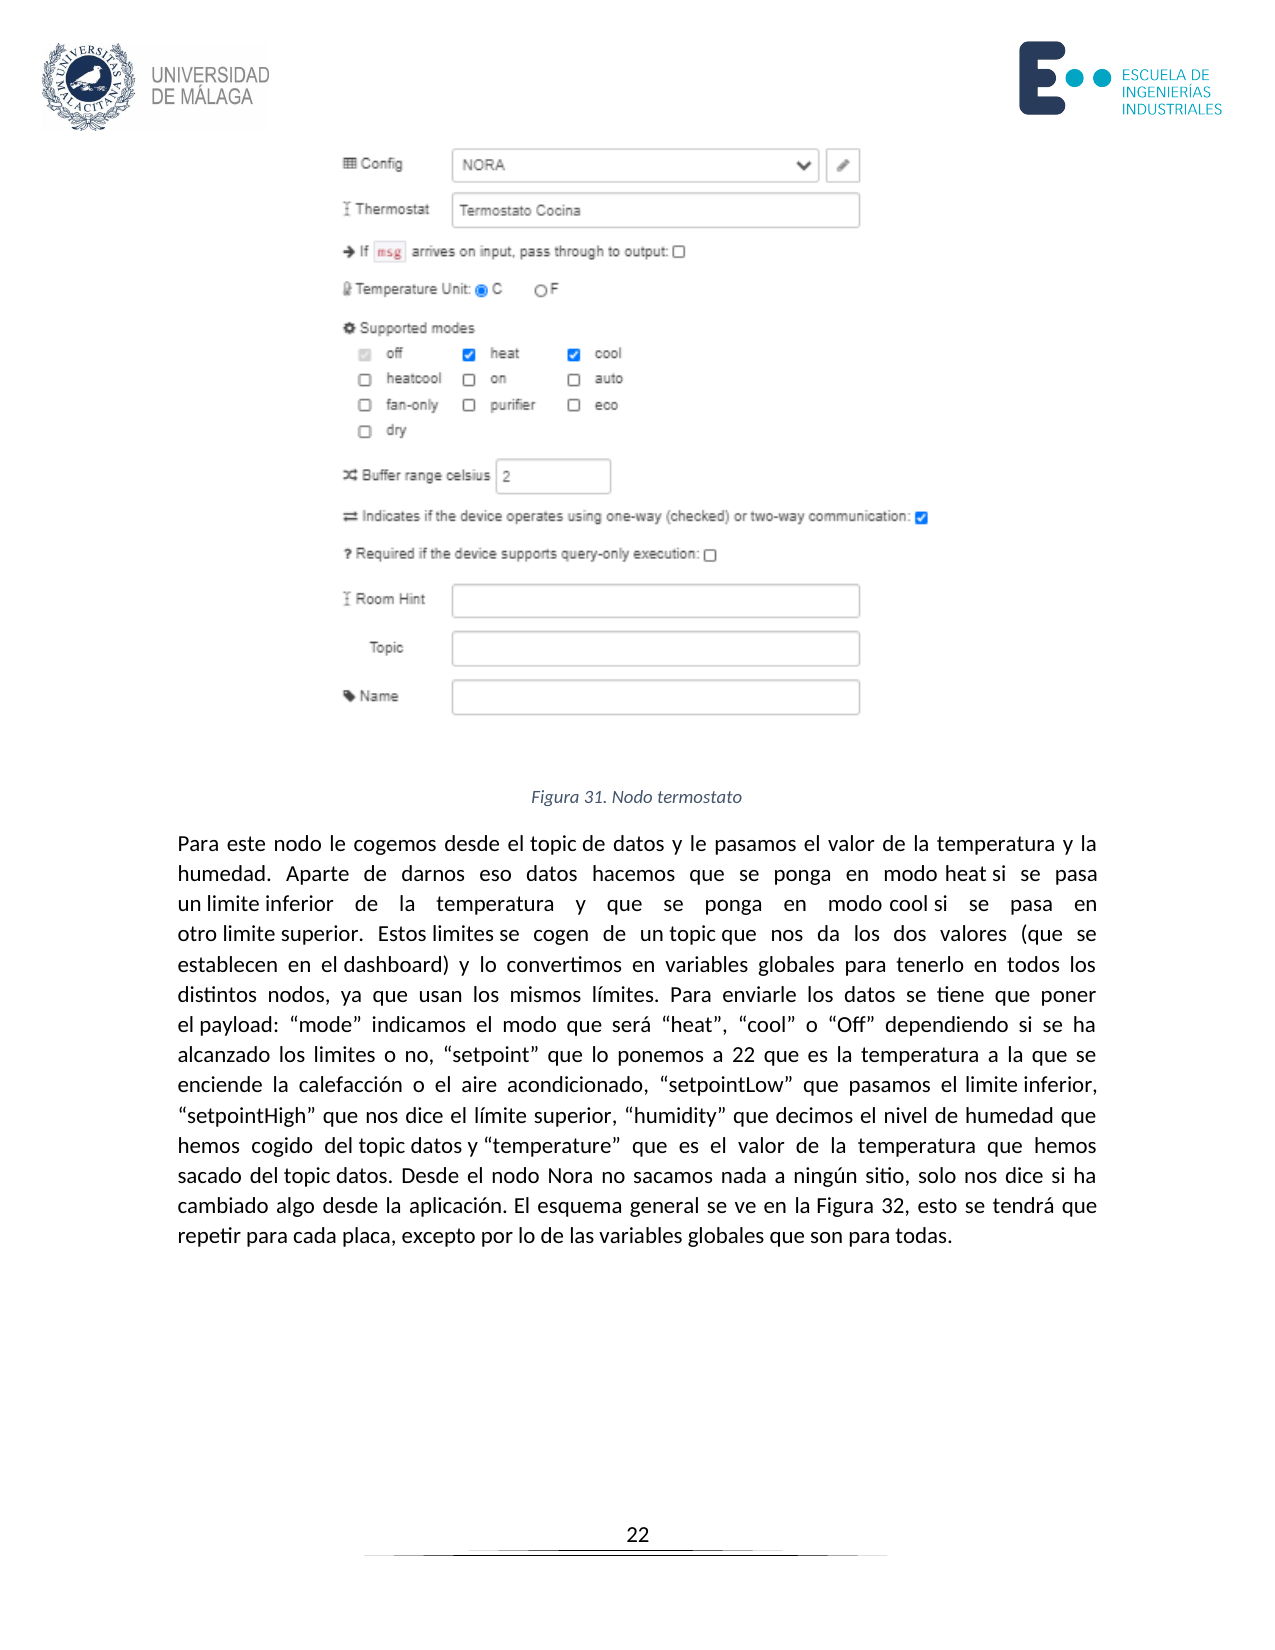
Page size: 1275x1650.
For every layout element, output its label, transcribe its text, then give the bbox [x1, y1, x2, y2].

picture [41, 43, 269, 131]
text Figura 31. Nodo termostato [177, 785, 1098, 808]
picture [333, 147, 942, 786]
text Para este nodo le cogemos desde el topic de datos y le pasamos el valor de la temperatura y la humedad. Aparte de darnos eso datos hacemos que se ponga en modo heat si se pasa un limite inferior de la temperatura y que se ponga en modo cool si se pasa en otro limite superior. Estos limites se cogen de un topic que nos da los dos valores (que se establecen en el dashboard) y lo convertimos en variables globales para tenerlo en todos los distintos nodos, ya que usan los mismos límites. Para enviarle los datos se tiene que poner el payload: “mode” indicamos el modo que será “heat”, “cool” o “Off” dependiendo si se ha alcanzado los limites o no, “setpoint” que lo ponemos a 22 que es la temperatura a la que se enciende la calefacción o el aire acondicionado, “setpointLow” que pasamos el limite inferior, “setpointHigh” que nos dice el límite superior, “humidity” que decimos el nivel de humedad que hemos cogido del topic datos y “temperature” que es el valor de la temperatura que hemos sacado del topic datos. Desde el nodo Nora no sacamos nada a ningún sitio, solo nos dice si ha cambiado algo desde la aplicación. El esquema general se ve en la Figura 32, esto se tendrá que repetir para cada placa, excepto por lo de las variables globales que son para todas. [177, 1159, 1098, 1249]
picture [999, 21, 1242, 135]
